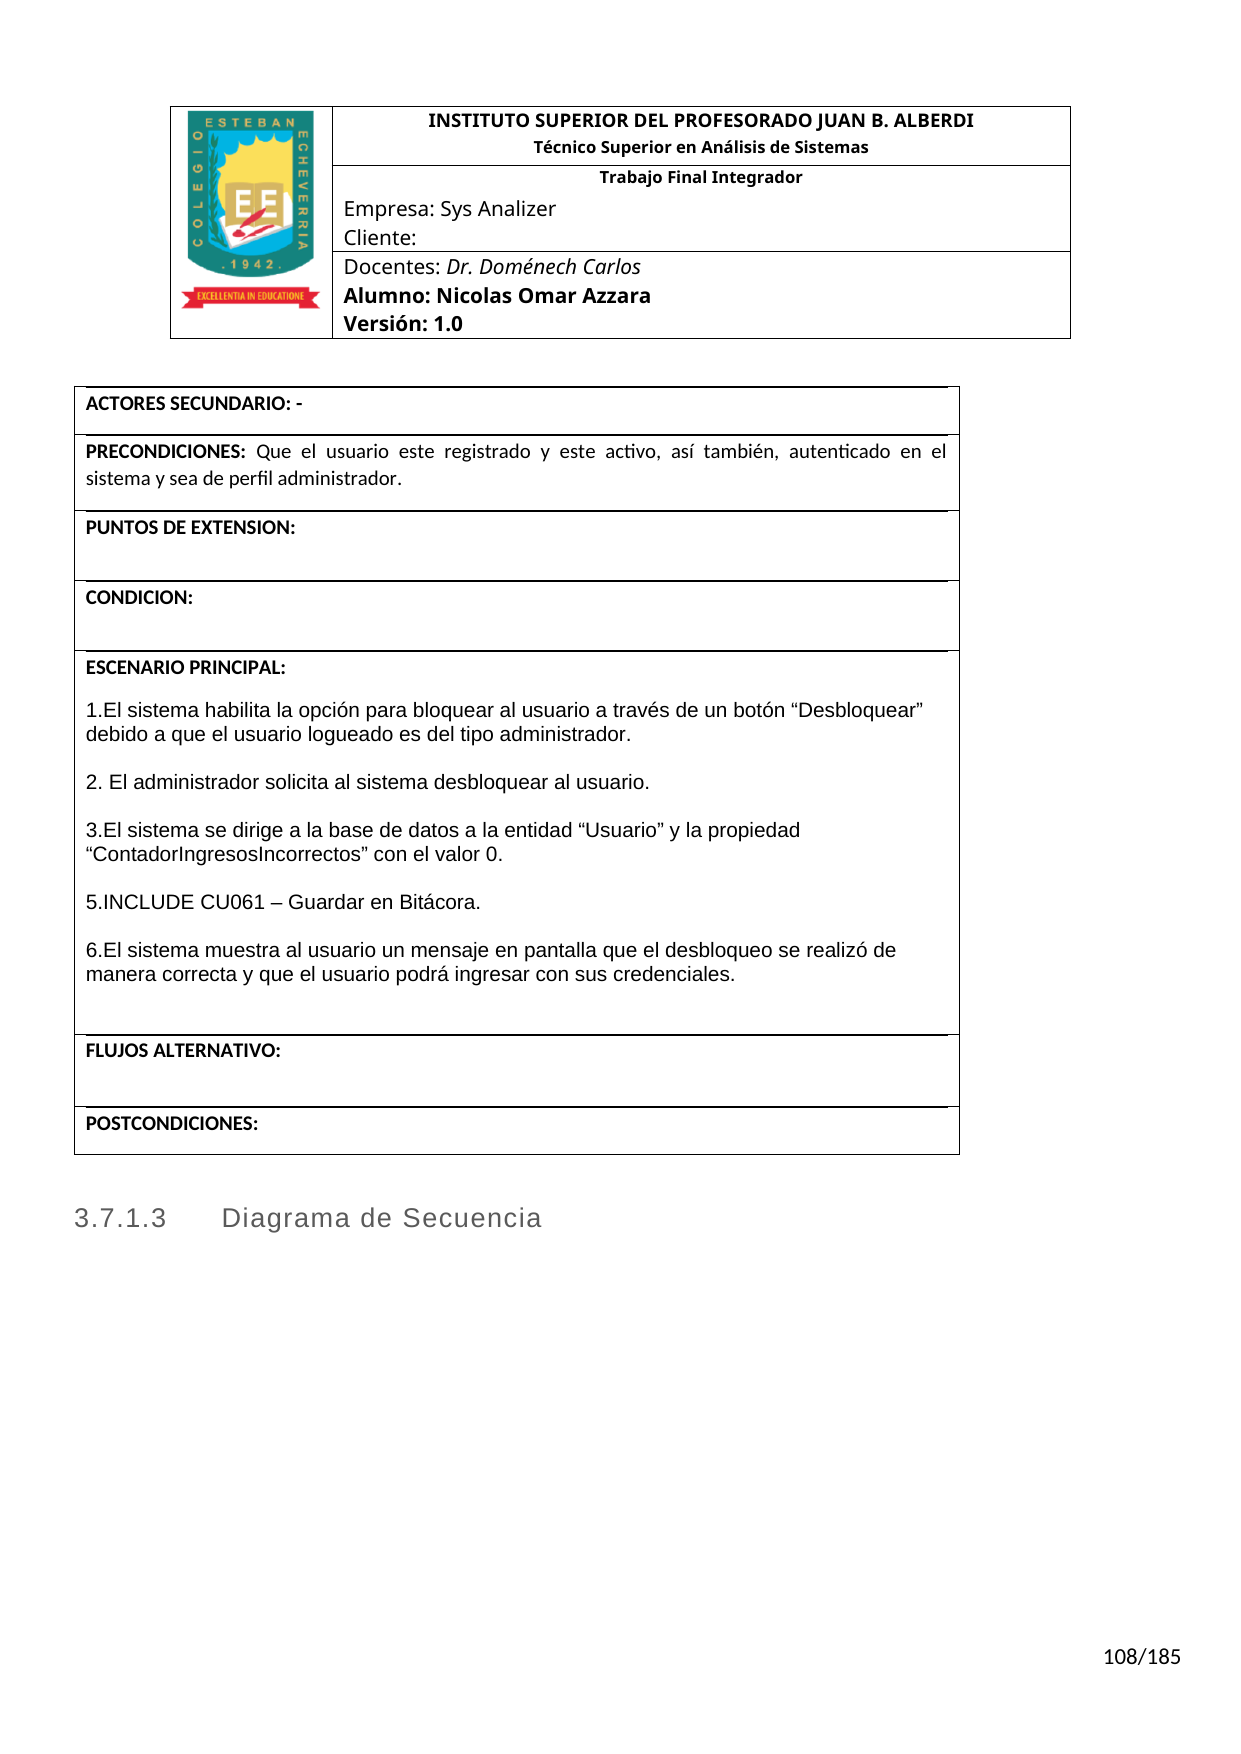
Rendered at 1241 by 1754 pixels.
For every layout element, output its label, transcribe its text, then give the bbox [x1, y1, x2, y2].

table_cell CONDICION: [75, 581, 959, 650]
table_cell ACTORES SECUNDARIO: - [75, 387, 959, 434]
table_cell POSTCONDICIONES: [75, 1107, 959, 1154]
table_cell PUNTOS DE EXTENSION: [75, 511, 959, 580]
table_cell PRECONDICIONES: Que el usuario este registrado y este activo, así también, autenticado en el sistema y sea de perfil administrador. [75, 435, 959, 510]
table_cell ESCENARIO PRINCIPAL: 1.El sistema habilita la opción para bloquear al usuario a través de un botón “Desbloquear” debido a que el usuario logueado es del tipo administrador. 2. El administrador solicita al sistema desbloquear al usuario. 3.El sistema se dirige a la base de datos a la entidad “Usuario” y la propiedad “ContadorIngresosIncorrectos” con el valor 0. 5.INCLUDE CU061 – Guardar en Bitácora. 6.El sistema muestra al usuario un mensaje en pantalla que el desbloqueo se realizó de manera correcta y que el usuario podrá ingresar con sus credenciales. [75, 651, 959, 1033]
table_cell FLUJOS ALTERNATIVO: [75, 1035, 959, 1106]
subtitle 3.7.1.3 Diagrama de Secuencia [74, 1202, 1181, 1233]
picture [181, 107, 321, 322]
